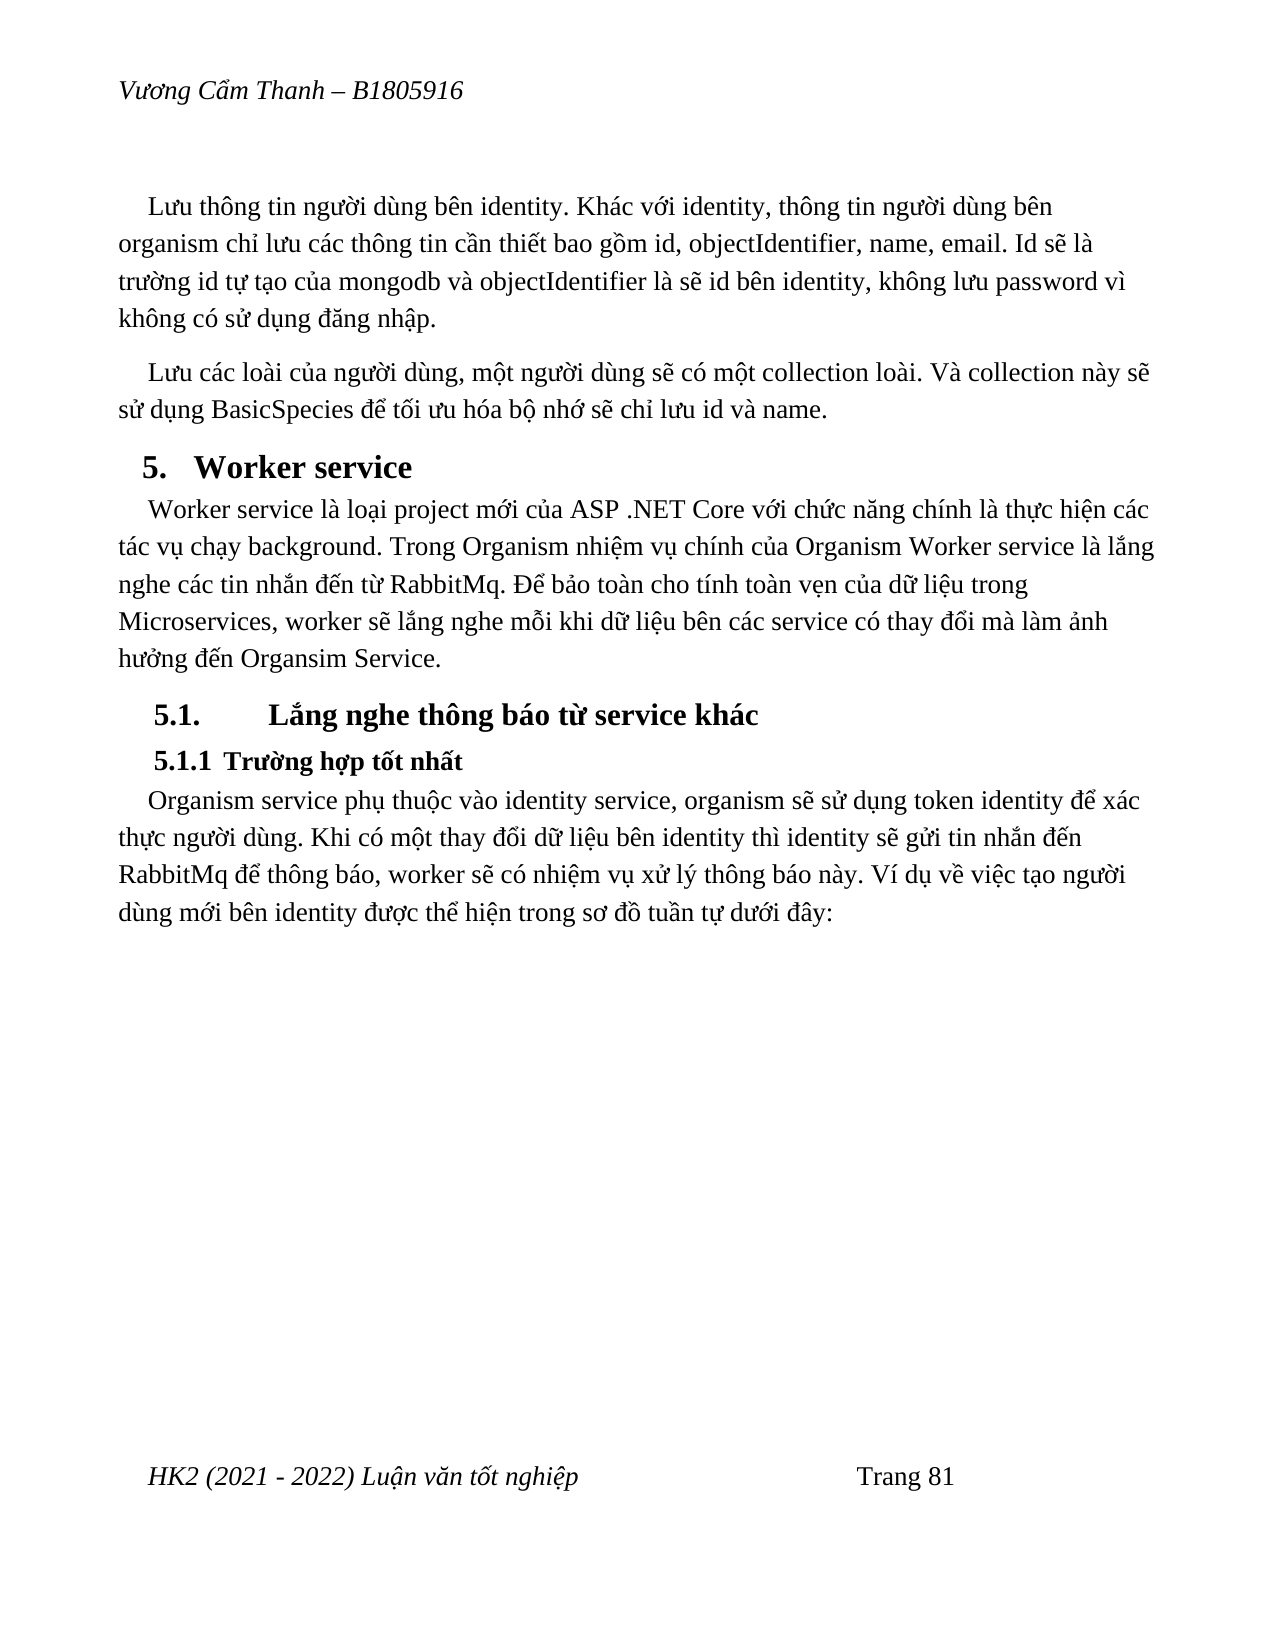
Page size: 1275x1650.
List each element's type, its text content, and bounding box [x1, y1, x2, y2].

text Organism service phụ thuộc vào identity service, organism sẽ sử dụng token identity để xác thực người dùng. Khi có một thay đổi dữ liệu bên identity thì identity sẽ gửi tin nhắn đến RabbitMq để thông báo, worker sẽ có nhiệm vụ xử lý thông báo này. Ví dụ về việc tạo người dùng mới bên identity được thể hiện trong sơ đồ tuần tự dưới đây: [118, 784, 1157, 927]
subtitle Lắng nghe thông báo từ service khác [148, 696, 1157, 732]
text Worker service là loại project mới của ASP .NET Core với chức năng chính là thực hiện các tác vụ chạy background. Trong Organism nhiệm vụ chính của Organism Worker service là lắng nghe các tin nhắn đến từ RabbitMq. Để bảo toàn cho tính toàn vẹn của dữ liệu trong Microservices, worker sẽ lắng nghe mỗi khi dữ liệu bên các service có thay đổi mà làm ảnh hưởng đến Organsim Service. [118, 493, 1157, 673]
text Lưu các loài của người dùng, một người dùng sẽ có một collection loài. Và collection này sẽ sử dụng BasicSpecies để tối ưu hóa bộ nhớ sẽ chỉ lưu id và name. [118, 356, 1157, 424]
text Lưu thông tin người dùng bên identity. Khác với identity, thông tin người dùng bên organism chỉ lưu các thông tin cần thiết bao gồm id, objectIdentifier, name, email. Id sẽ là trường id tự tạo của mongodb và objectIdentifier là sẽ id bên identity, không lưu password vì không có sử dụng đăng nhập. [118, 190, 1157, 333]
subtitle Worker service [142, 447, 1157, 486]
subtitle Trường hợp tốt nhất [153, 743, 1157, 777]
